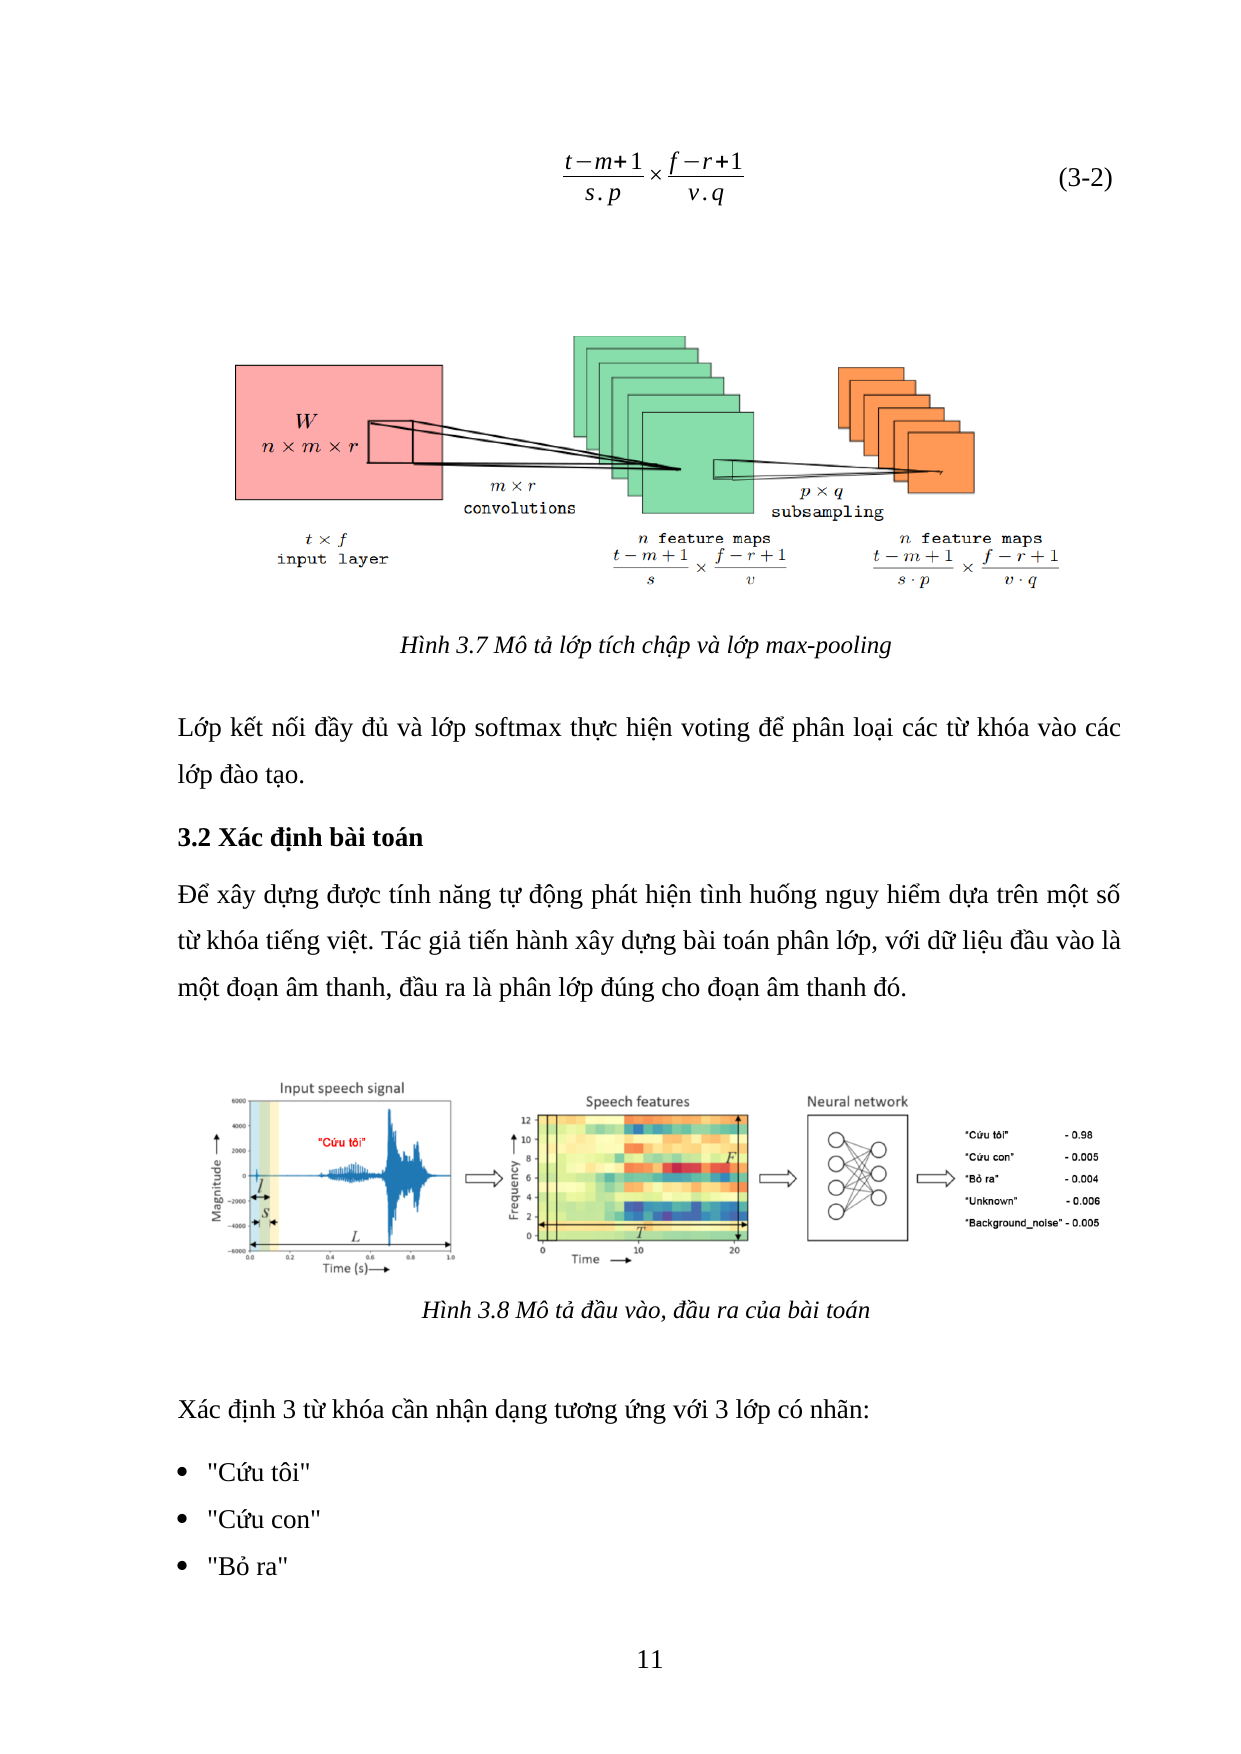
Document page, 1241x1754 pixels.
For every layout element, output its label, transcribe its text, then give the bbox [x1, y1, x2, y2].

text Xác định 3 từ khóa cần nhận dạng tương ứng với 3 lớp có nhãn: [177, 1393, 1122, 1424]
text Để xây dựng được tính năng tự động phát hiện tình huống nguy hiểm dựa trên một số từ khóa tiếng việt. Tác giả tiến hành xây dựng bài toán phân lớp, với dữ liệu đầu vào là một đoạn âm thanh, đầu ra là phân lớp đúng cho đoạn âm thanh đó. [177, 878, 1122, 1002]
text (3-2) [477, 148, 1122, 207]
picture [212, 323, 1083, 613]
list "Cứu con" [177, 1503, 1122, 1534]
subtitle Xác định bài toán [177, 822, 1122, 853]
list "Bỏ ra" [177, 1550, 1122, 1581]
picture [192, 1077, 1106, 1279]
text Lớp kết nối đầy đủ và lớp softmax thực hiện voting để phân loại các từ khóa vào các lớp đào tạo. [177, 712, 1122, 789]
list "Cứu tôi" [177, 1456, 1122, 1487]
